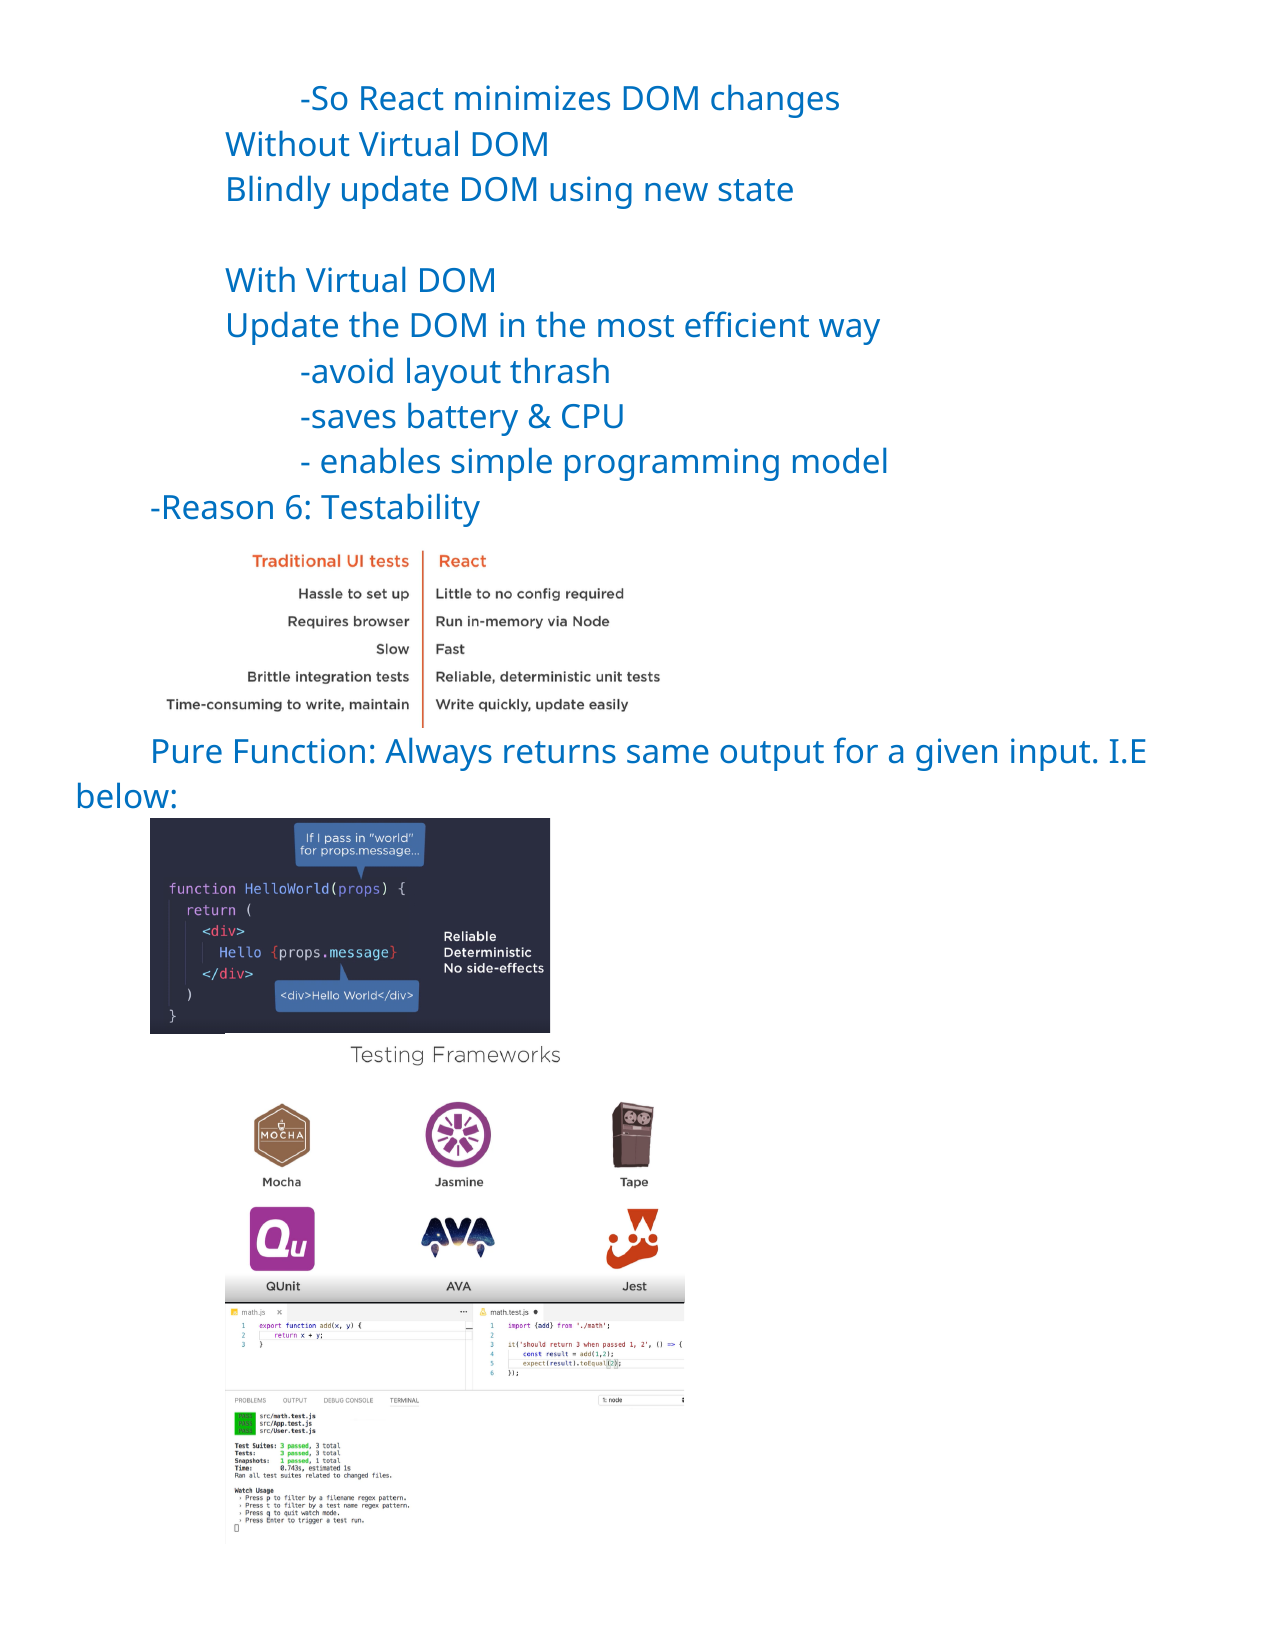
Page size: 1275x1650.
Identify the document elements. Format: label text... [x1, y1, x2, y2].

text Blindly update DOM using new state [75, 166, 1200, 211]
text -So React minimizes DOM changes [75, 75, 1200, 120]
text Update the DOM in the most efficient way [75, 302, 1200, 347]
text - enables simple programming model [75, 438, 1200, 484]
text -saves battery & CPU [75, 393, 1200, 438]
picture [150, 529, 664, 728]
text -Reason 6: Testability [75, 484, 1200, 529]
picture [150, 818, 685, 1544]
text With Virtual DOM [75, 257, 1200, 302]
text -avoid layout thrash [75, 347, 1200, 393]
text Pure Function: Always returns same output for a given input. I.E below: [75, 728, 1200, 819]
text Without Virtual DOM [75, 120, 1200, 166]
